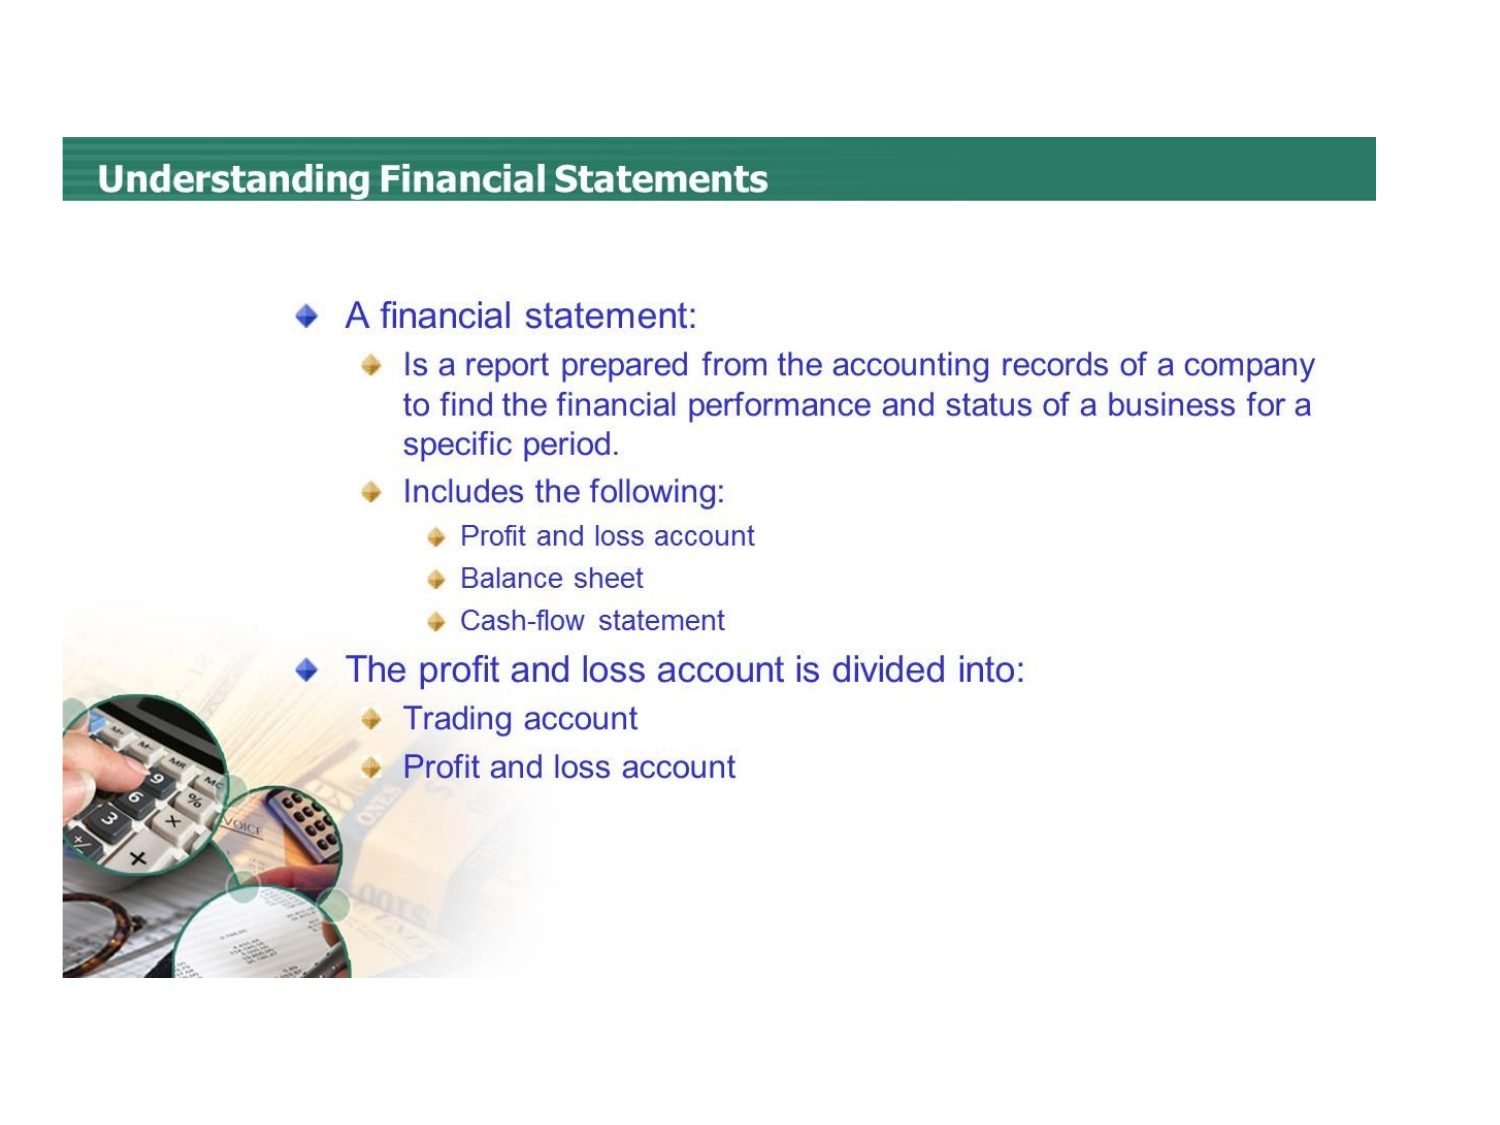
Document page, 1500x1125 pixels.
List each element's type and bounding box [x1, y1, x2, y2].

picture [62, 137, 1376, 978]
